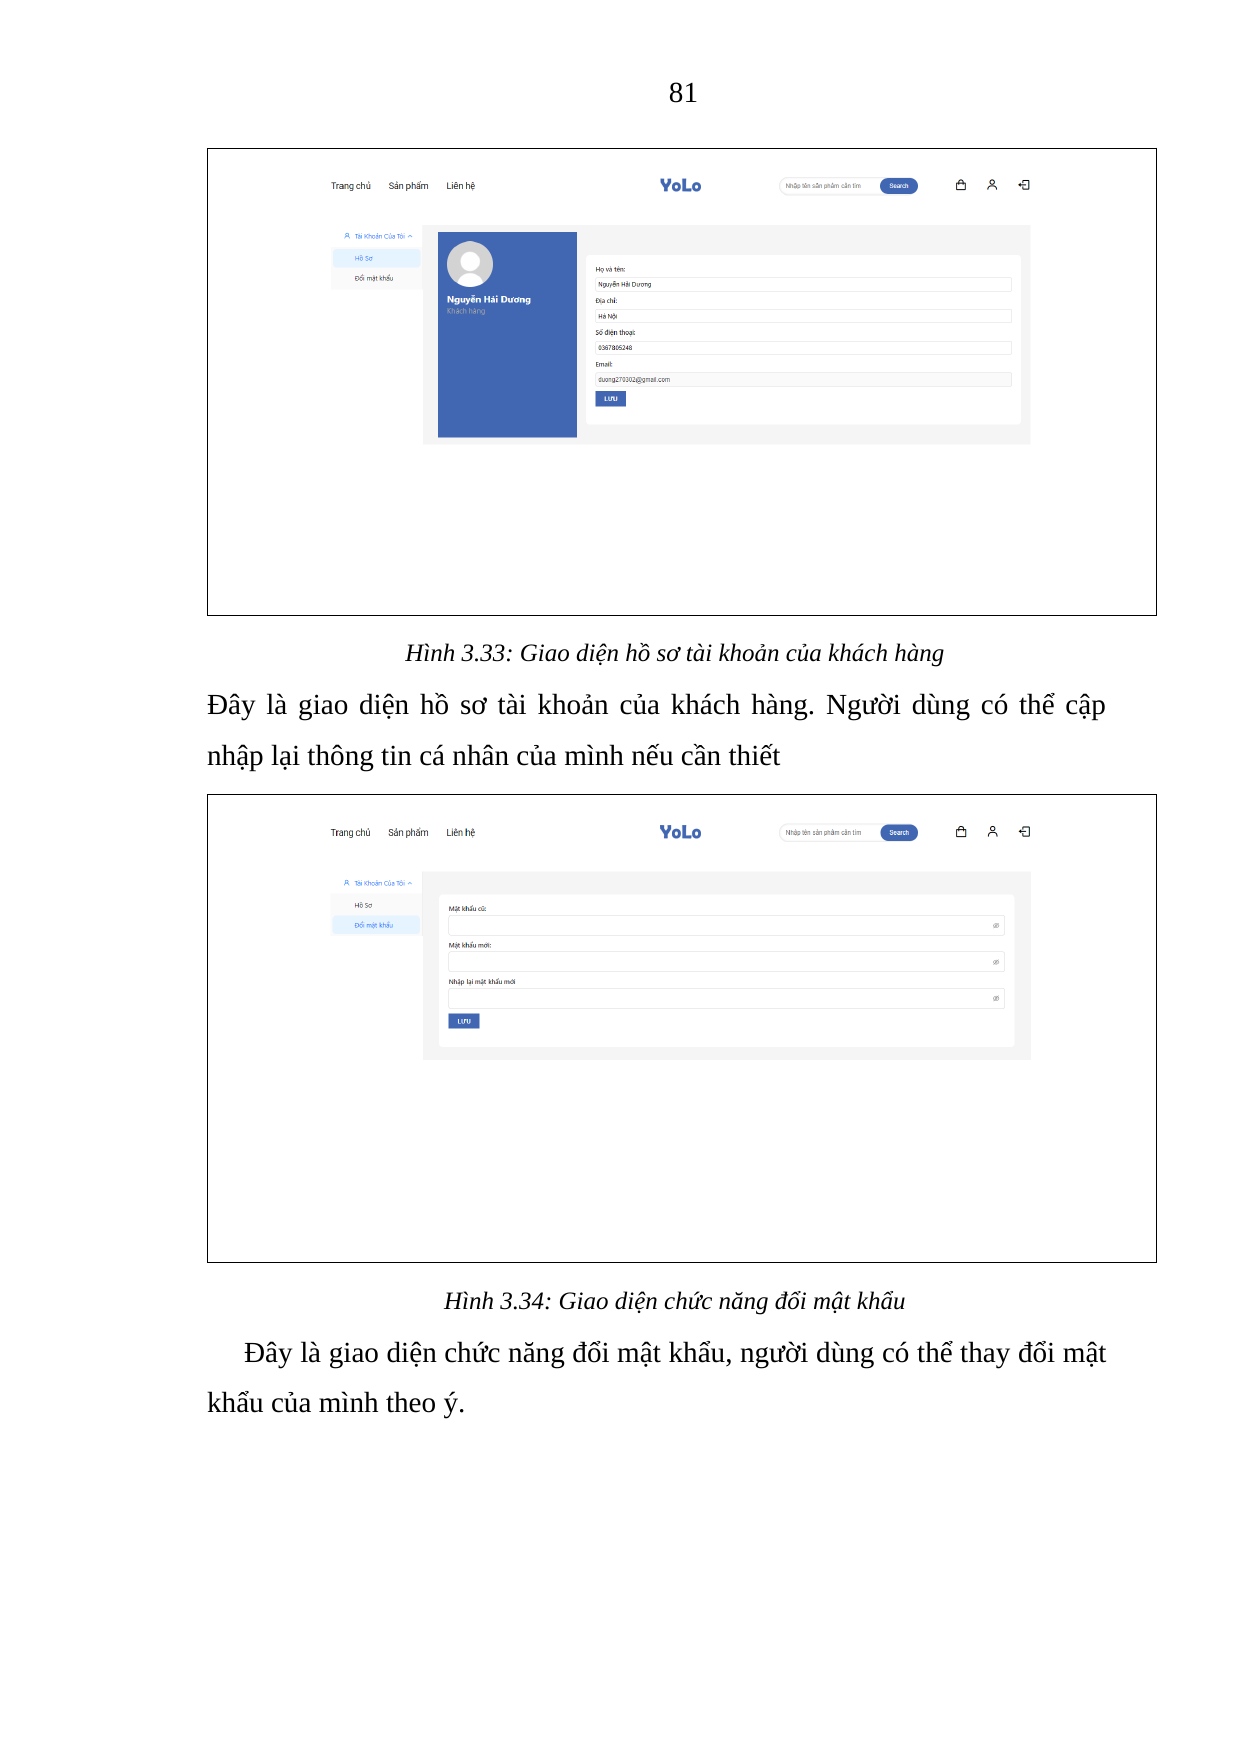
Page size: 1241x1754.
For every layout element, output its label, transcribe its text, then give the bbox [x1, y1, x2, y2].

picture [208, 795, 1156, 1262]
text Đây là giao diện hồ sơ tài khoản của khách hàng. Người dùng có thể cập nhập lại thông tin cá nhân của mình nếu cần thiết [207, 687, 1107, 771]
text Hình 3.33: Giao diện hồ sơ tài khoản của khách hàng [244, 638, 1107, 667]
text Đây là giao diện chức năng đổi mật khẩu, người dùng có thể thay đổi mật khẩu của mình theo ý. [207, 1335, 1107, 1419]
picture [208, 149, 1156, 615]
text Hình 3.34: Giao diện chức năng đổi mật khẩu [244, 1286, 1107, 1314]
